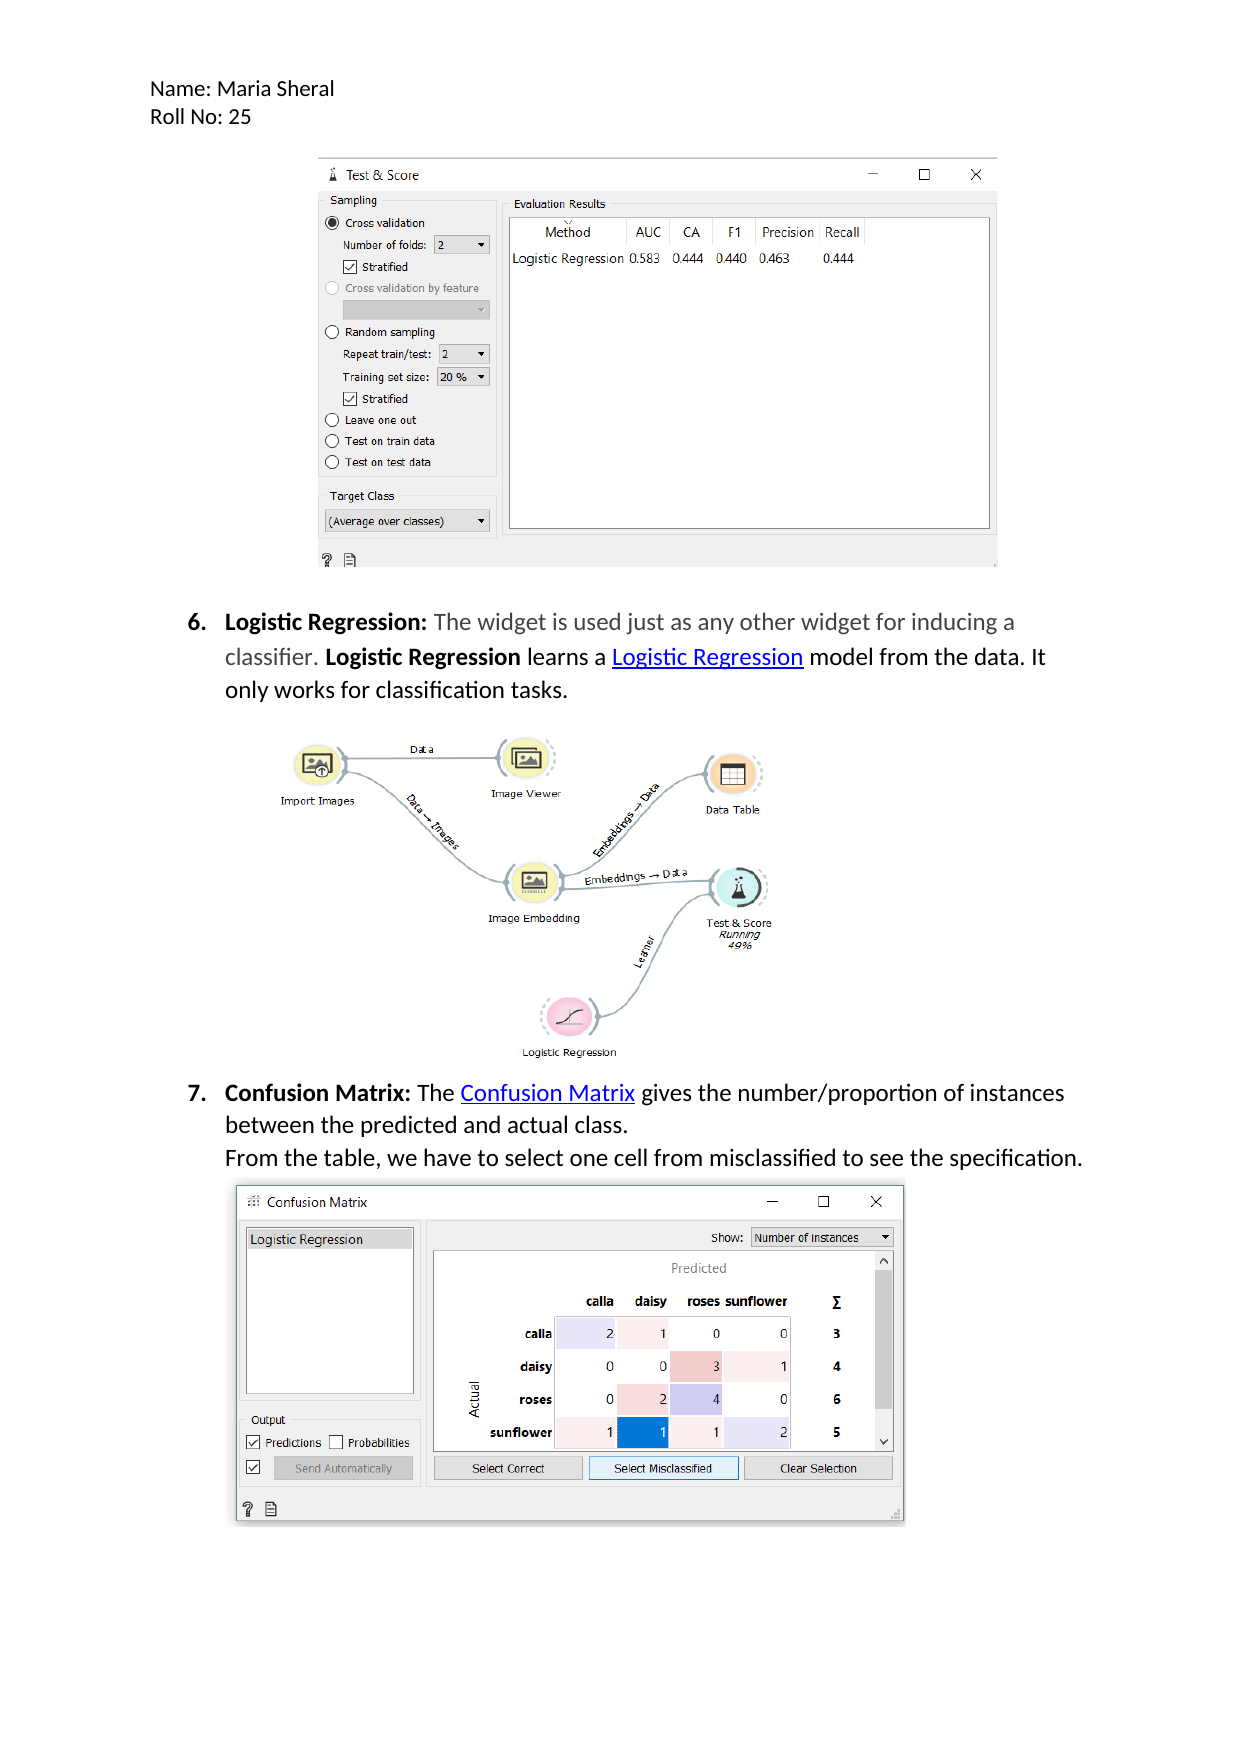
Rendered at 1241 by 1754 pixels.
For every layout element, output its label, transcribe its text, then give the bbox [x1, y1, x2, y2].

list From the table, we have to select one cell from misclassified to see the specification. [225, 1143, 1090, 1173]
picture [225, 707, 863, 1073]
picture [317, 157, 998, 567]
list Confusion Matrix: The Confusion Matrix gives the number/proportion of instances between the predicted and actual class. [187, 1077, 1090, 1140]
list Logistic Regression: The widget is used just as any other widget for inducing a classifier. Logistic Regression learns a Logistic Regression model from the data. It only works for classification tasks. [187, 606, 1090, 705]
picture [225, 1177, 906, 1527]
